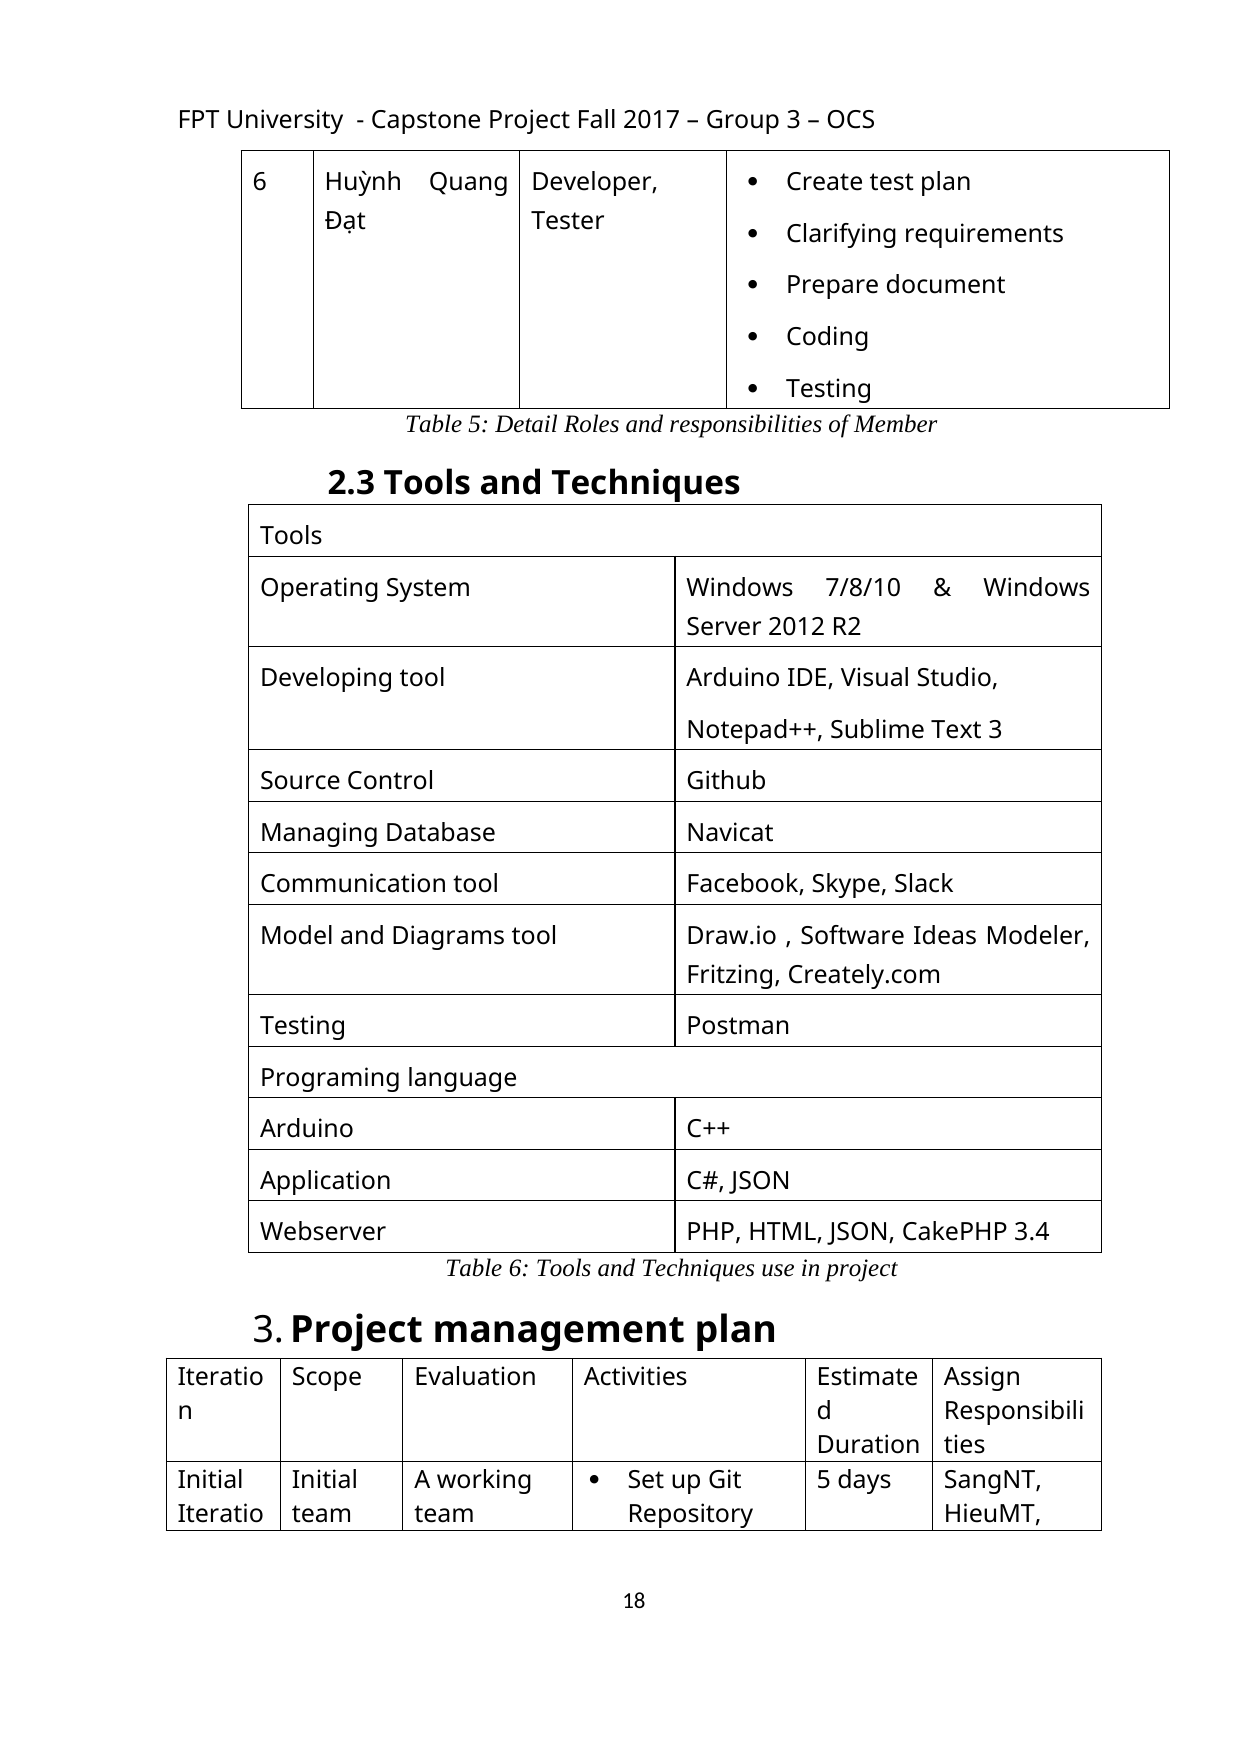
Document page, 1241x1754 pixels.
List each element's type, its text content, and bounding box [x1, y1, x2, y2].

table_cell Application [249, 1150, 674, 1200]
table_cell PHP, HTML, JSON, CakePHP 3.4 [676, 1201, 1101, 1252]
table_cell Developer, Tester [520, 151, 726, 408]
table_cell Programing language [249, 1047, 1101, 1097]
table_cell Webserver [249, 1201, 674, 1252]
text Table 5: Detail Roles and responsibilities of Member [177, 409, 1090, 438]
table_cell Arduino IDE, Visual Studio, Notepad++, Sublime Text 3 [676, 647, 1101, 749]
table_cell Testing [249, 995, 674, 1046]
table_header Tools [249, 505, 1101, 556]
table_cell Source Control [249, 750, 674, 801]
table_header Assign Responsibilities [933, 1359, 1101, 1461]
table_cell Postman [676, 995, 1101, 1046]
table_cell Initial Iteration [167, 1462, 280, 1530]
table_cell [727, 151, 1169, 408]
table_header Iteration [167, 1359, 280, 1461]
table_cell Windows 7/8/10 & Windows Server 2012 R2 [676, 557, 1101, 646]
table_cell Navicat [676, 802, 1101, 852]
table_cell Developing tool [249, 647, 674, 749]
table_cell Facebook, Skype, Slack [676, 853, 1101, 904]
table_cell Huỳnh Quang Đạt [314, 151, 519, 408]
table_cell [403, 1462, 572, 1530]
table_cell 5 days [806, 1462, 932, 1530]
subtitle 2.3 Tools and Techniques [327, 459, 1090, 504]
table_cell C#, JSON [676, 1150, 1101, 1200]
table_cell Operating System [249, 557, 674, 646]
table_cell Draw.io , Software Ideas Modeler, Fritzing, Creately.com [676, 905, 1101, 994]
table_cell Communication tool [249, 853, 674, 904]
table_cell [281, 1462, 402, 1530]
table_cell Managing Database [249, 802, 674, 852]
table_cell Arduino [249, 1098, 674, 1149]
table_header Scope [281, 1359, 402, 1461]
table_cell 6 [242, 151, 313, 408]
table_header Evaluation [403, 1359, 572, 1461]
subtitle Project management plan [252, 1302, 1090, 1353]
table_cell Github [676, 750, 1101, 801]
text Table 6: Tools and Techniques use in project [215, 1253, 1090, 1281]
table_cell Model and Diagrams tool [249, 905, 674, 994]
table_cell C++ [676, 1098, 1101, 1149]
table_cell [933, 1462, 1101, 1530]
table_header Estimated Duration [806, 1359, 932, 1461]
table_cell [573, 1462, 805, 1530]
table_header Activities [573, 1359, 805, 1461]
